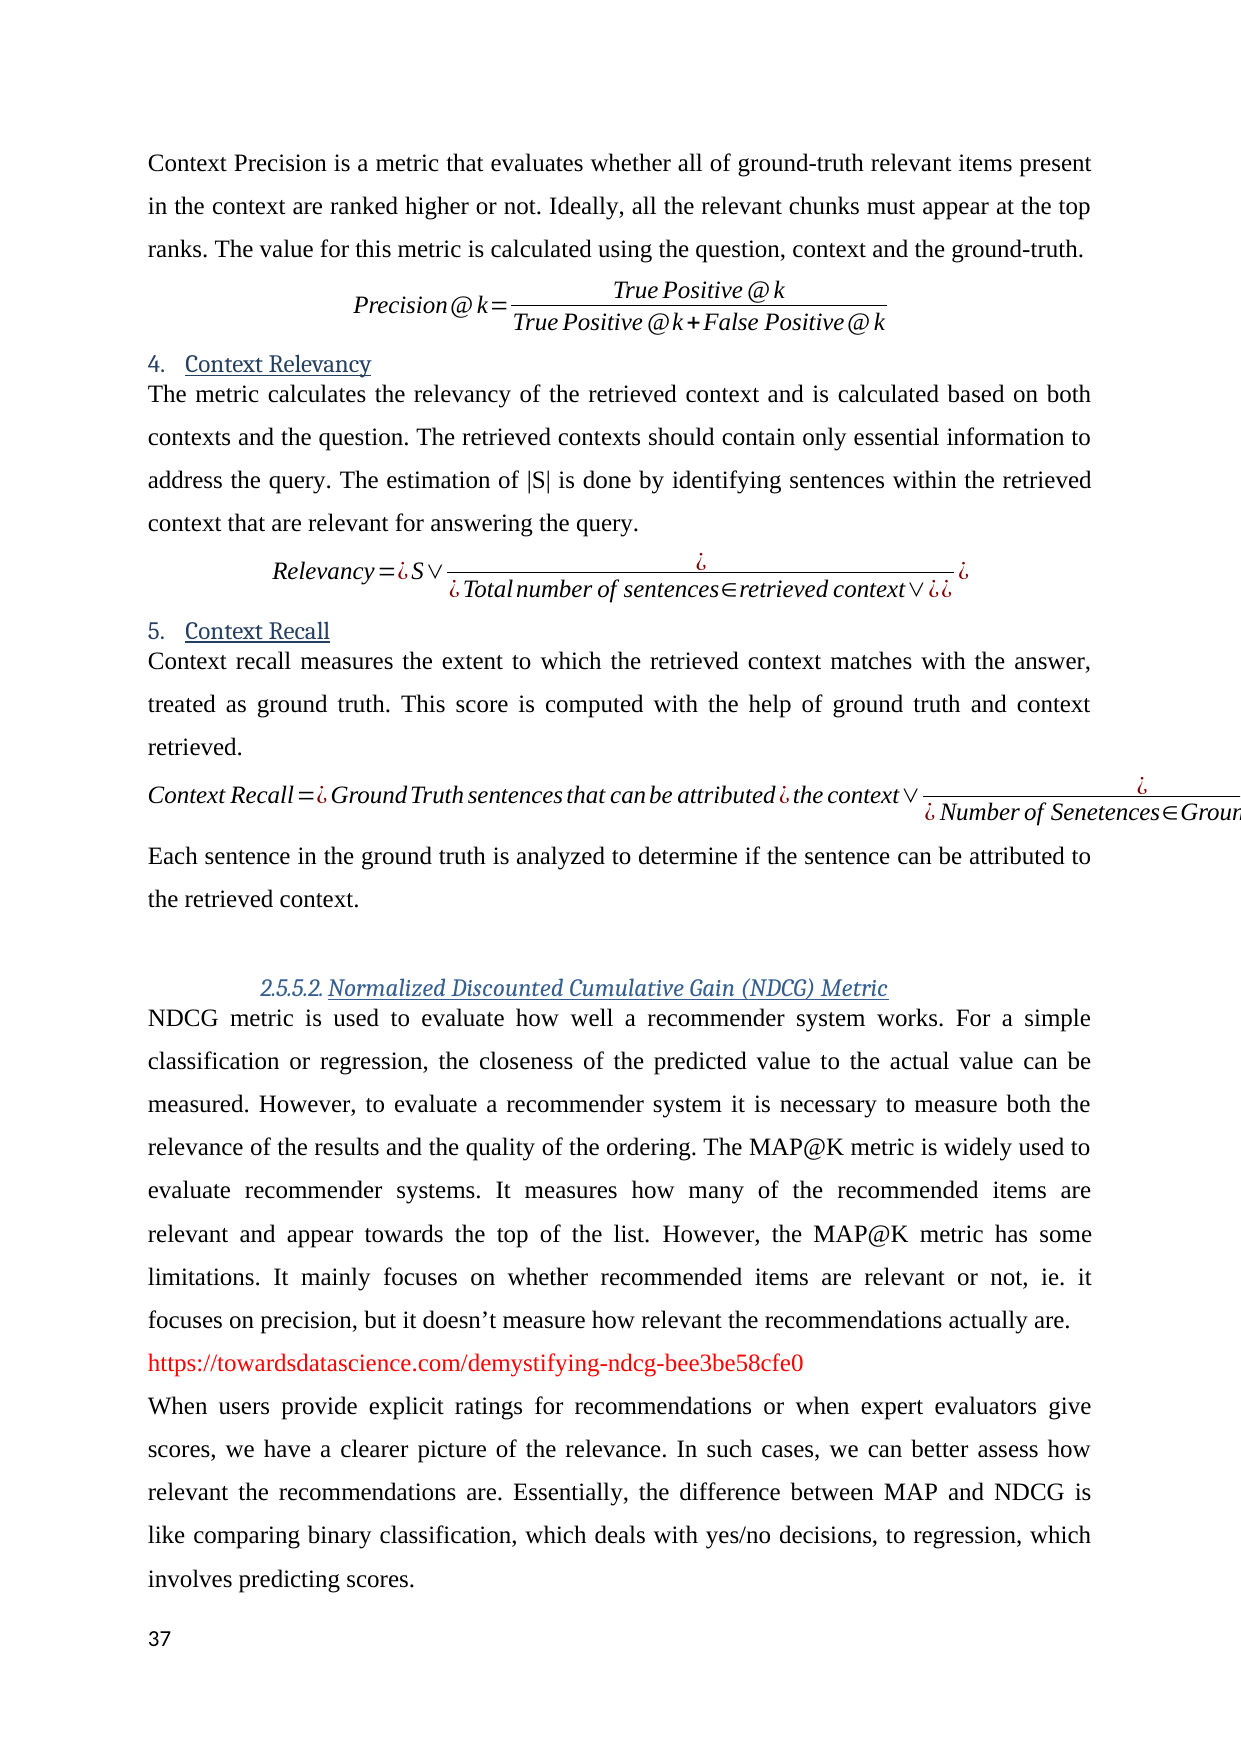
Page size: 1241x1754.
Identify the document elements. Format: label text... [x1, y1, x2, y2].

text Each sentence in the ground truth is analyzed to determine if the sentence can be attributed to the retrieved context. [148, 841, 1092, 913]
text The metric calculates the relevancy of the retrieved context and is calculated based on both contexts and the question. The retrieved contexts should contain only essential information to address the query. The estimation of |S| is done by identifying sentences within the retrieved context that are relevant for answering the query. [148, 379, 1092, 537]
list Context Recall [148, 617, 1092, 646]
text https://towardsdatascience.com/demystifying-ndcg-bee3be58cfe0 [148, 1348, 1092, 1377]
list Context Relevancy [148, 350, 1092, 379]
text Context Precision is a metric that evaluates whether all of ground-truth relevant items present in the context are ranked higher or not. Ideally, all the relevant chunks must appear at the top ranks. The value for this metric is calculated using the question, context and the ground-truth. [148, 148, 1092, 263]
text When users provide explicit ratings for recommendations or when expert evaluators give scores, we have a clearer picture of the relevance. In such cases, we can better assess how relevant the recommendations are. Essentially, the difference between MAP and NDCG is like comparing binary classification, which deals with yes/no decisions, to regression, which involves predicting scores. [148, 1391, 1092, 1592]
text NDCG metric is used to evaluate how well a recommender system works. For a simple classification or regression, the closeness of the predicted value to the actual value can be measured. However, to evaluate a recommender system it is necessary to measure both the relevance of the results and the quality of the ordering. The MAP@K metric is widely used to evaluate recommender systems. It measures how many of the recommended items are relevant and appear towards the top of the list. However, the MAP@K metric has some limitations. It mainly focuses on whether recommended items are relevant or not, ie. it focuses on precision, but it doesn’t measure how relevant the recommendations actually are. [148, 1003, 1092, 1334]
text Context recall measures the extent to which the retrieved context matches with the answer, treated as ground truth. This score is computed with the help of ground truth and context retrieved. [148, 646, 1092, 761]
subtitle Normalized Discounted Cumulative Gain (NDCG) Metric [260, 974, 1092, 1003]
